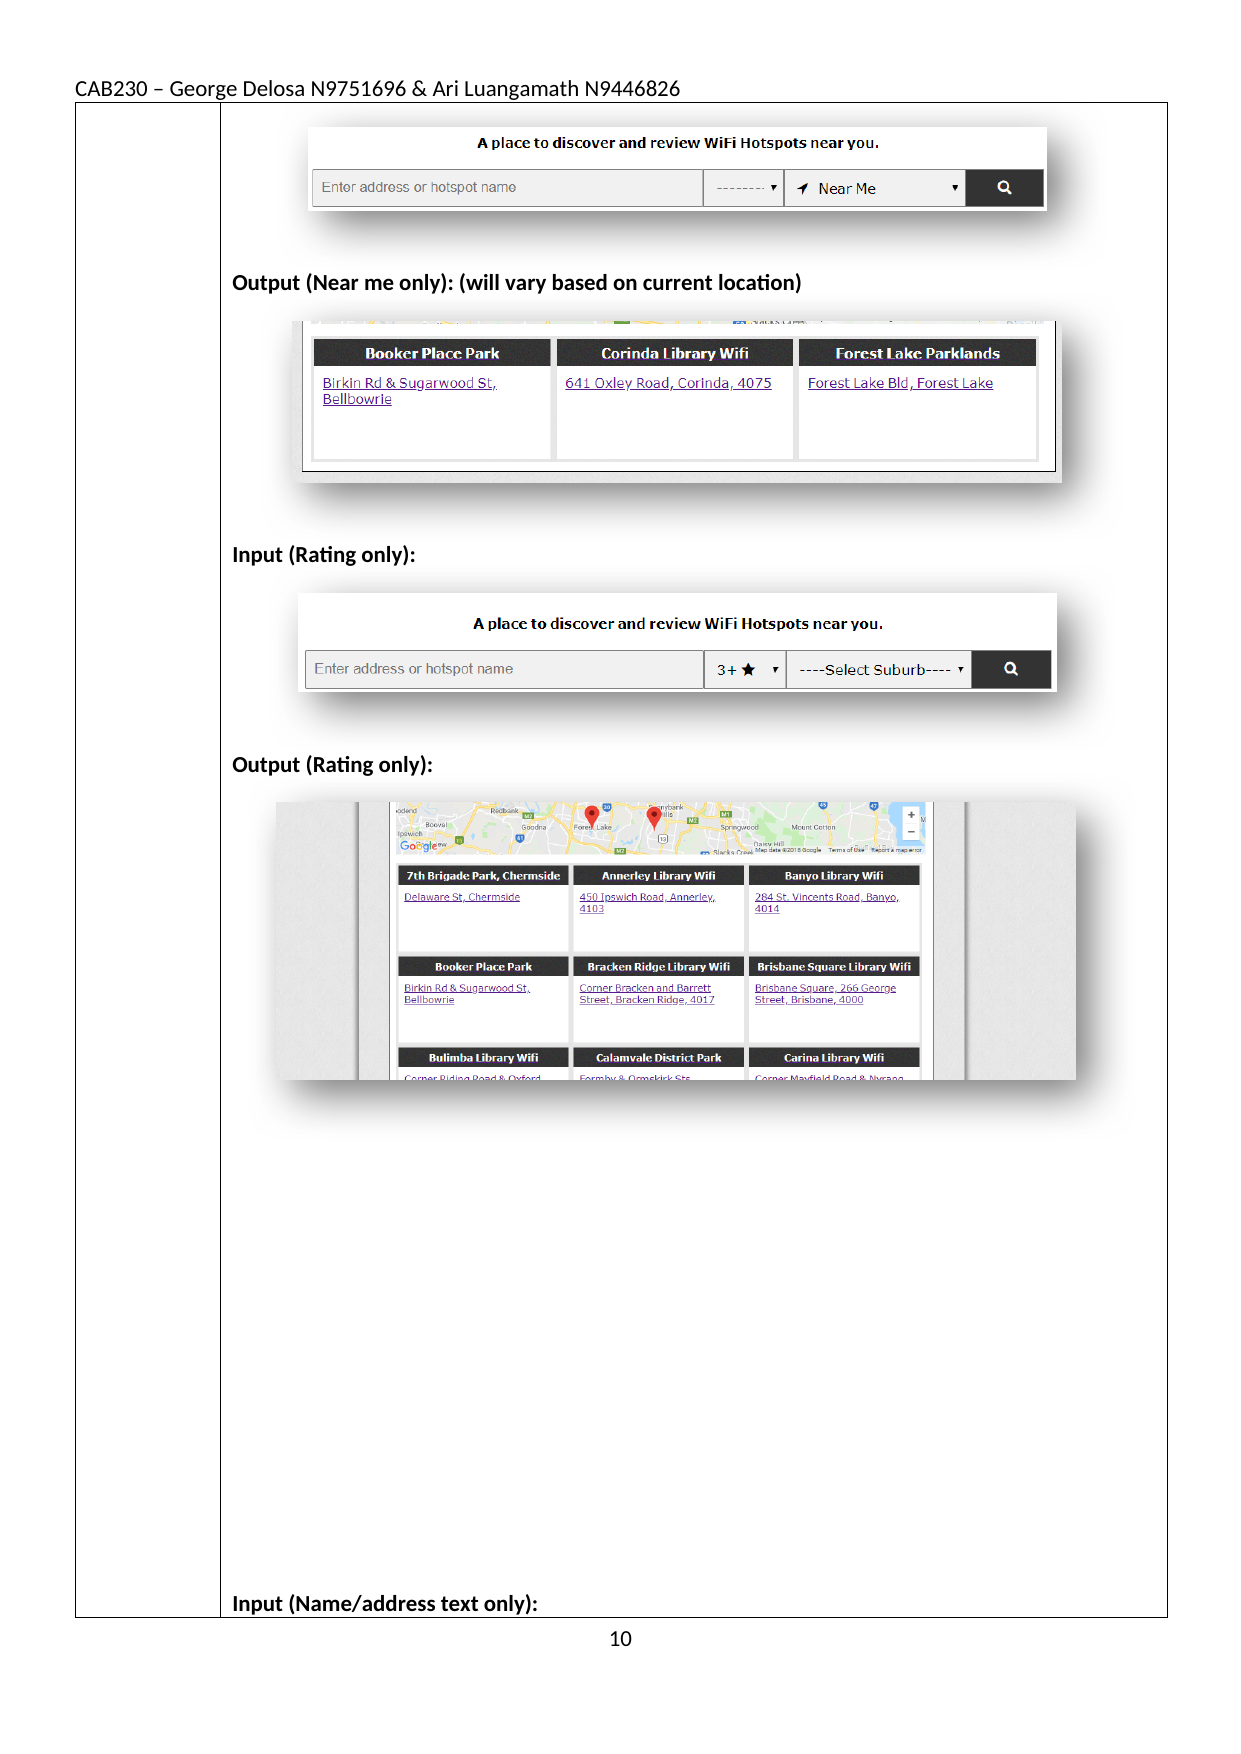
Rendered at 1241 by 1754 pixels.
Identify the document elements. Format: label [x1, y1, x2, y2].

table_cell [221, 103, 1167, 1617]
table_cell [76, 103, 220, 1617]
picture [276, 802, 1076, 1080]
picture [292, 321, 1062, 483]
picture [298, 593, 1057, 692]
picture [308, 127, 1047, 211]
